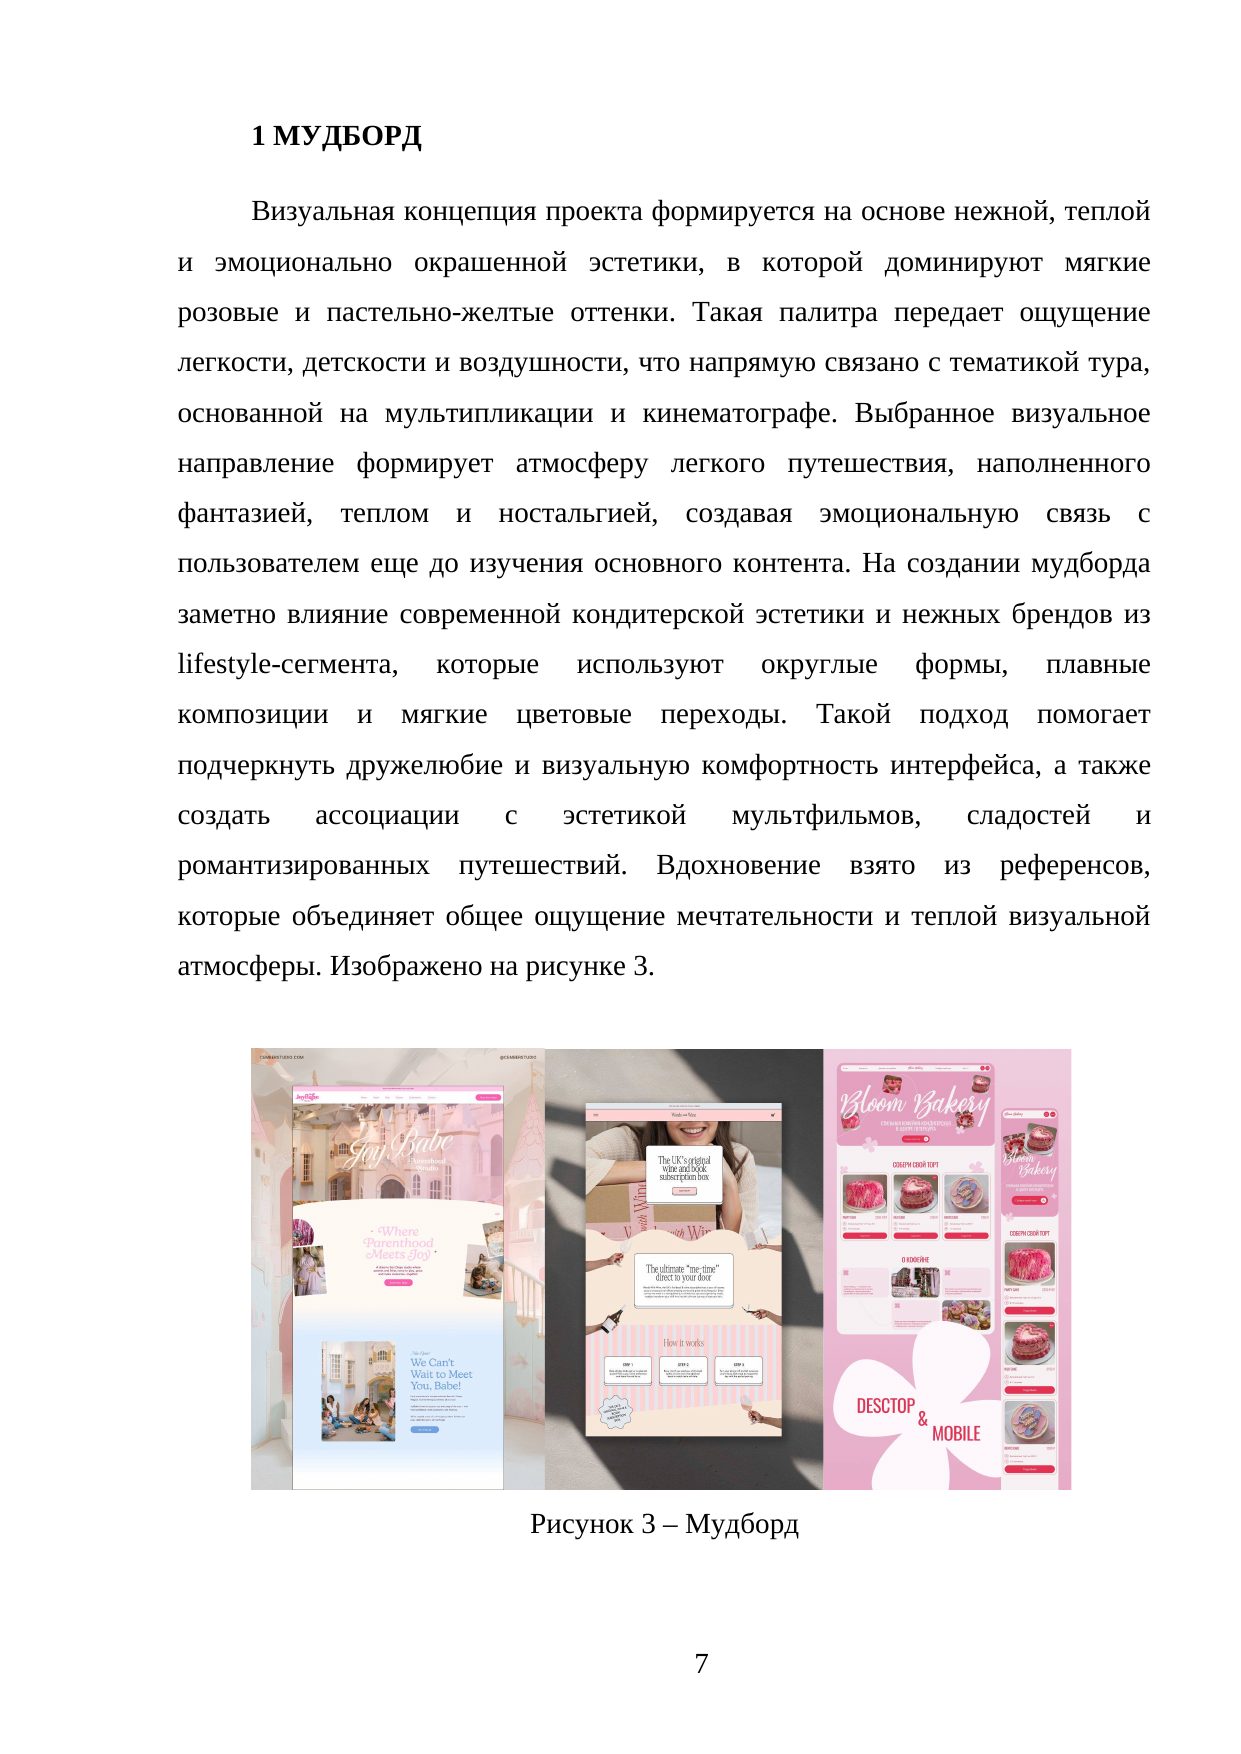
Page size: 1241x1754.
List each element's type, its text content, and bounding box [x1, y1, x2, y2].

text Рисунок 3 – Мудборд [177, 1506, 1152, 1540]
picture [251, 1048, 1072, 1490]
subtitle МУДБОРД [177, 118, 1152, 152]
text Визуальная концепция проекта формируется на основе нежной, теплой и эмоционально окрашенной эстетики, в которой доминируют мягкие розовые и пастельно-желтые оттенки. Такая палитра передает ощущение легкости, детскости и воздушности, что напрямую связано с тематикой тура, основанной на мультипликации и кинематографе. Выбранное визуальное направление формирует атмосферу легкого путешествия, наполненного фантазией, теплом и ностальгией, создавая эмоциональную связь с пользователем еще до изучения основного контента. На создании мудборда заметно влияние современной кондитерской эстетики и нежных брендов из lifestyle-сегмента, которые используют округлые формы, плавные композиции и мягкие цветовые переходы. Такой подход помогает подчеркнуть дружелюбие и визуальную комфортность интерфейса, а также создать ассоциации с эстетикой мультфильмов, сладостей и романтизированных путешествий. Вдохновение взято из референсов, которые объединяет общее ощущение мечтательности и теплой визуальной атмосферы. Изображено на рисунке 3. [177, 193, 1152, 982]
